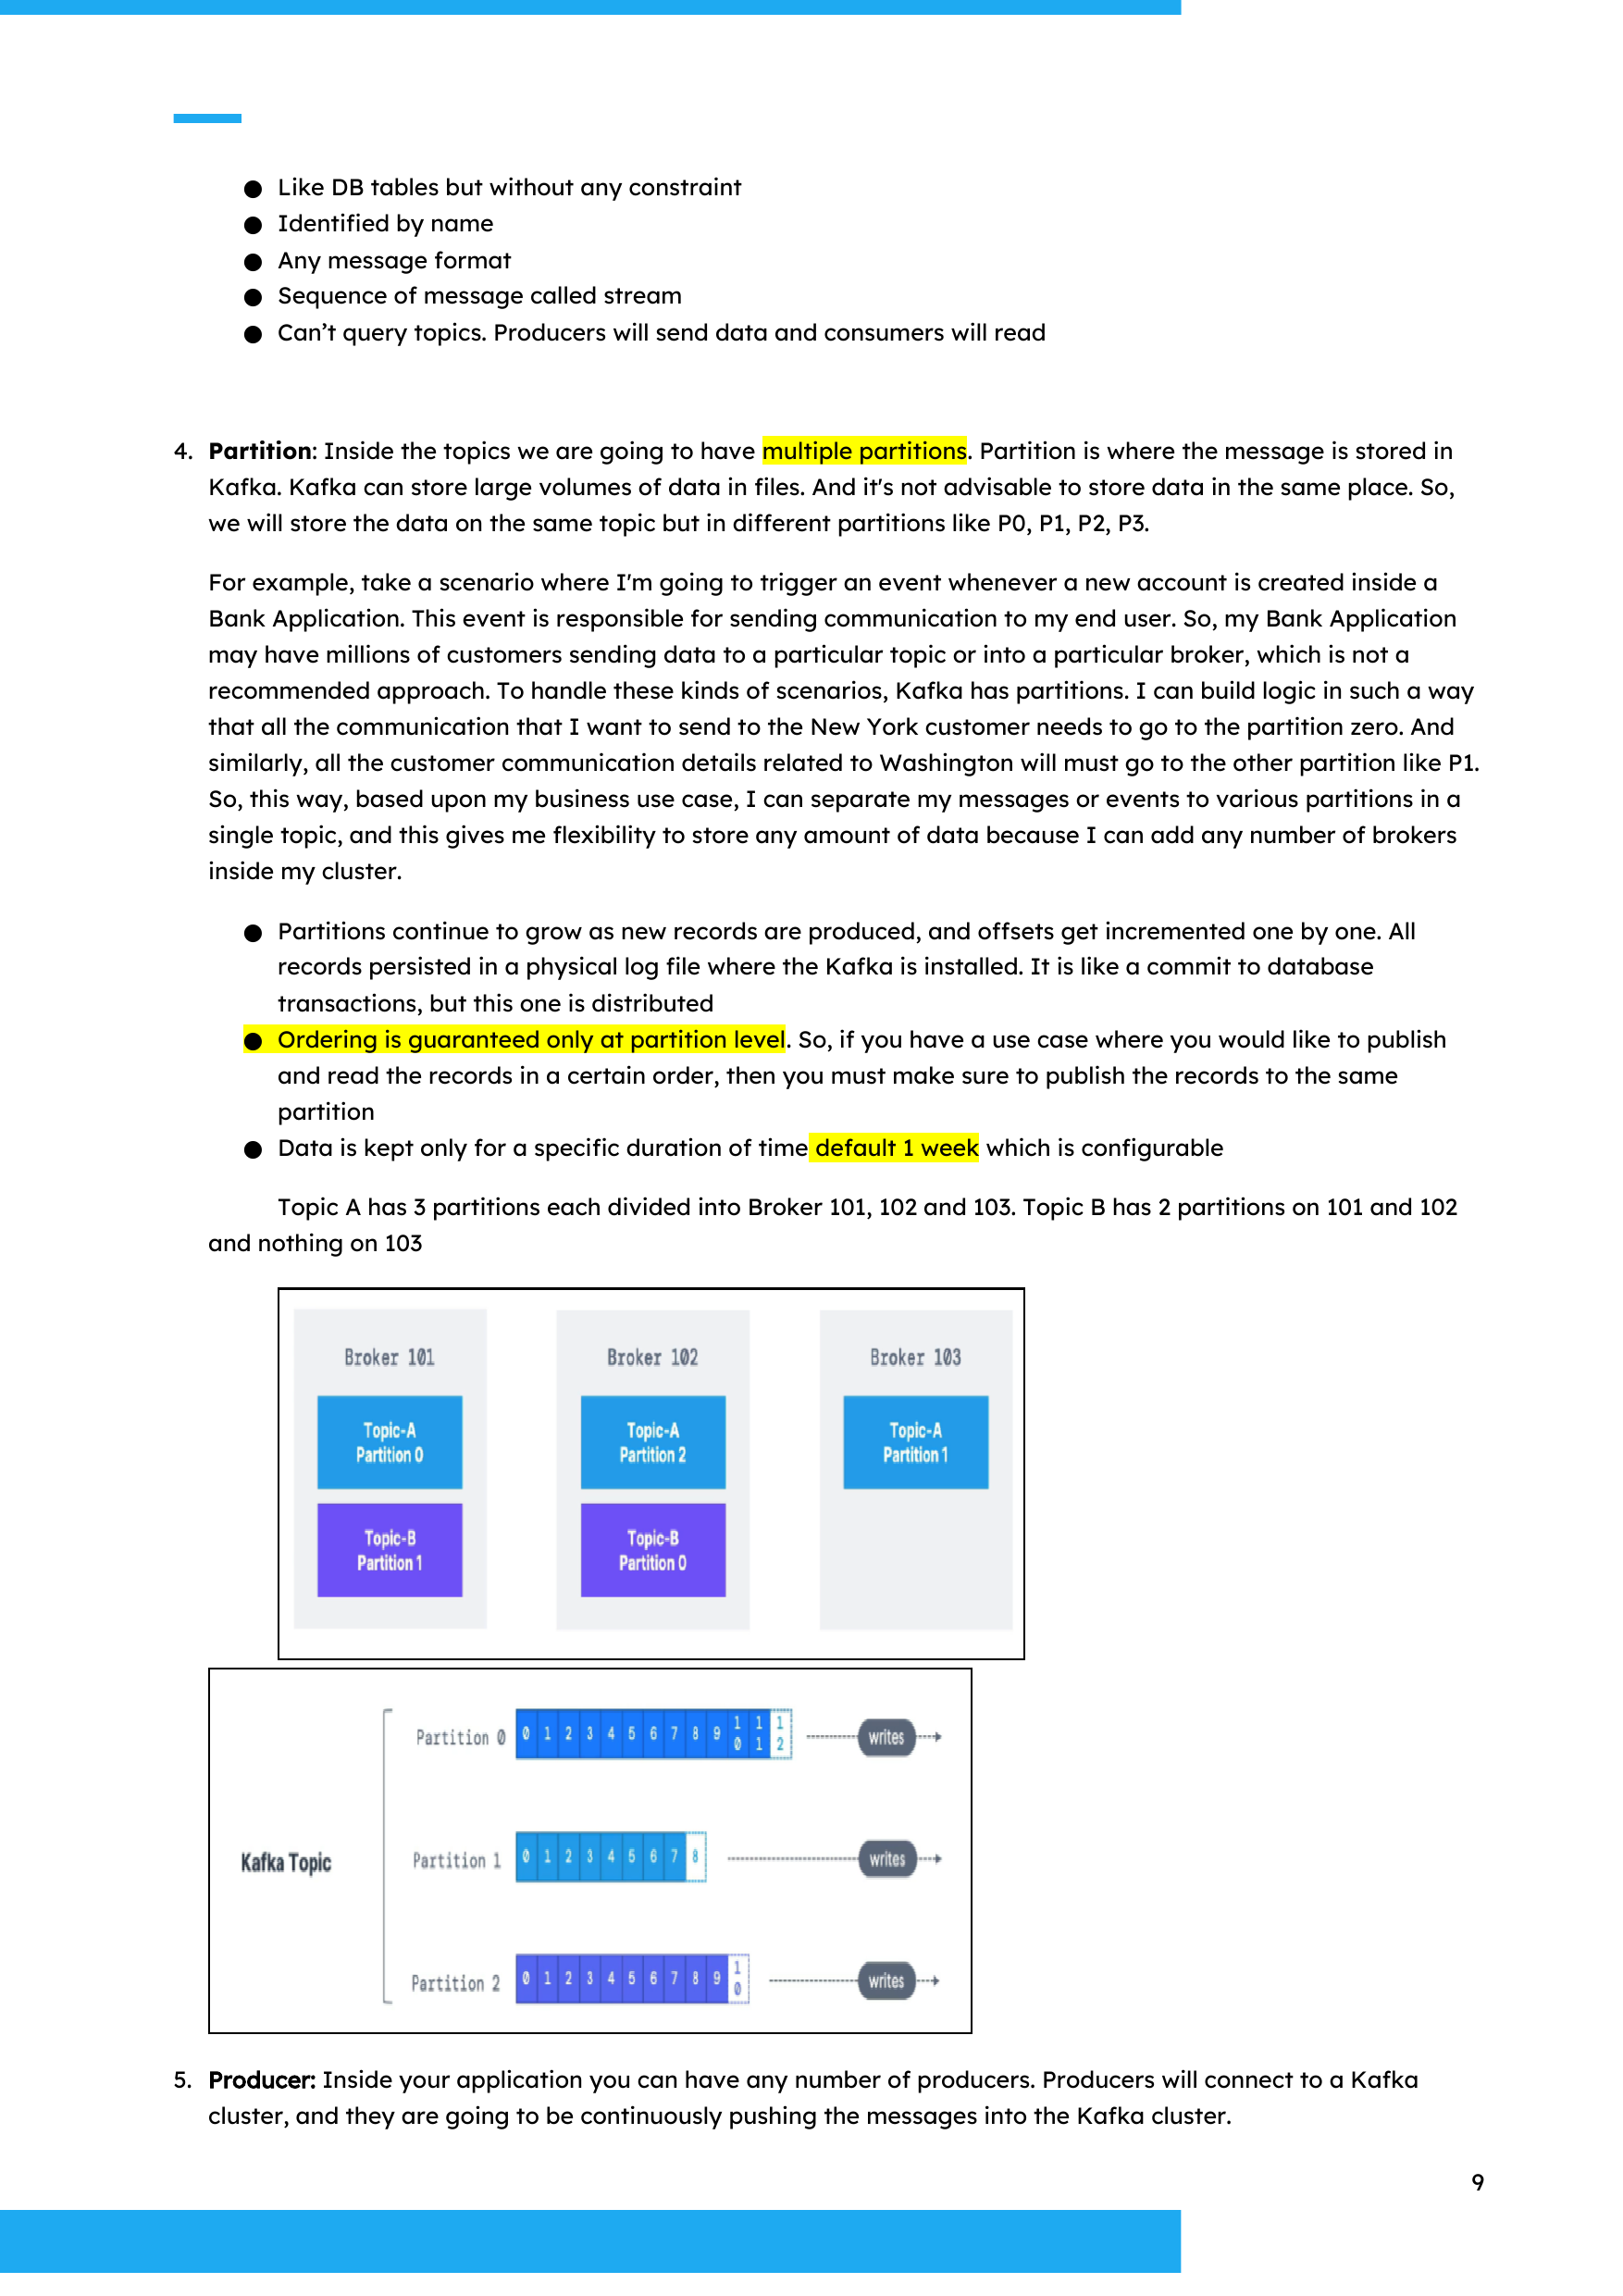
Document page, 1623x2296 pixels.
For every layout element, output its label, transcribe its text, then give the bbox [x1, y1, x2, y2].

list Like DB tables but without any constraint [242, 173, 1484, 202]
list Ordering is guaranteed only at partition level. So, if you have a use case where you would like to publish and read the records in a certain order, then you must make sure to publish the records to the same partition [242, 1024, 1484, 1125]
picture [0, 0, 1182, 15]
list Sequence of message called stream [242, 281, 1484, 310]
list Any message format [242, 245, 1484, 274]
picture [210, 1669, 971, 2032]
list Data is kept only for a specific duration of time default 1 week which is configurable [979, 1133, 1484, 1162]
list Partitions continue to grow as new records are produced, and offsets get incremented one by one. All records persisted in a physical log file where the Kafka is installed. It is like a commit to database transactions, but this one is distributed [242, 916, 1484, 1017]
picture [0, 2210, 1182, 2273]
text For example, take a scenario where I'm going to trigger an event whenever a new account is created inside a Bank Application. This event is responsible for sending communication to my end user. So, my Bank Application may have millions of customers sending data to a particular topic or into a particular broker, which is not a recommended approach. To handle these kinds of scenarios, Kafka has partitions. I can build logic in such a way that all the communication that I want to send to the New York customer needs to go to the partition zero. And similarly, all the customer communication details related to Washington will must go to the other partition like P1. So, this way, based upon my business use case, I can separate my messages or events to various partitions in a single topic, and this gives me flexibility to store any amount of data because I can add any number of brokers inside my cluster. [208, 567, 1484, 886]
picture [173, 114, 242, 123]
list Data is kept only for a specific duration of time default 1 week which is configurable [242, 1133, 809, 1162]
list Identified by name [242, 209, 1484, 238]
list Can’t query topics. Producers will send data and consumers will read [242, 317, 1484, 346]
list Producer: Inside your application you can have any number of producers. Producers will connect to a Kafka cluster, and they are going to be continuously pushing the messages into the Kafka cluster. [173, 2065, 1484, 2130]
list Partition: Inside the topics we are going to have multiple partitions. Partition is where the message is stored in Kafka. Kafka can store large volumes of data in files. And it's not advisable to store data in the same place. So, we will store the data on the same topic but in different partitions like P0, P1, P2, P3. [173, 436, 1484, 538]
text Topic A has 3 partitions each divided into Broker 101, 102 and 103. Topic B has 2 partitions on 101 and 102 and nothing on 103 [208, 1192, 1484, 1258]
picture [279, 1290, 1023, 1658]
